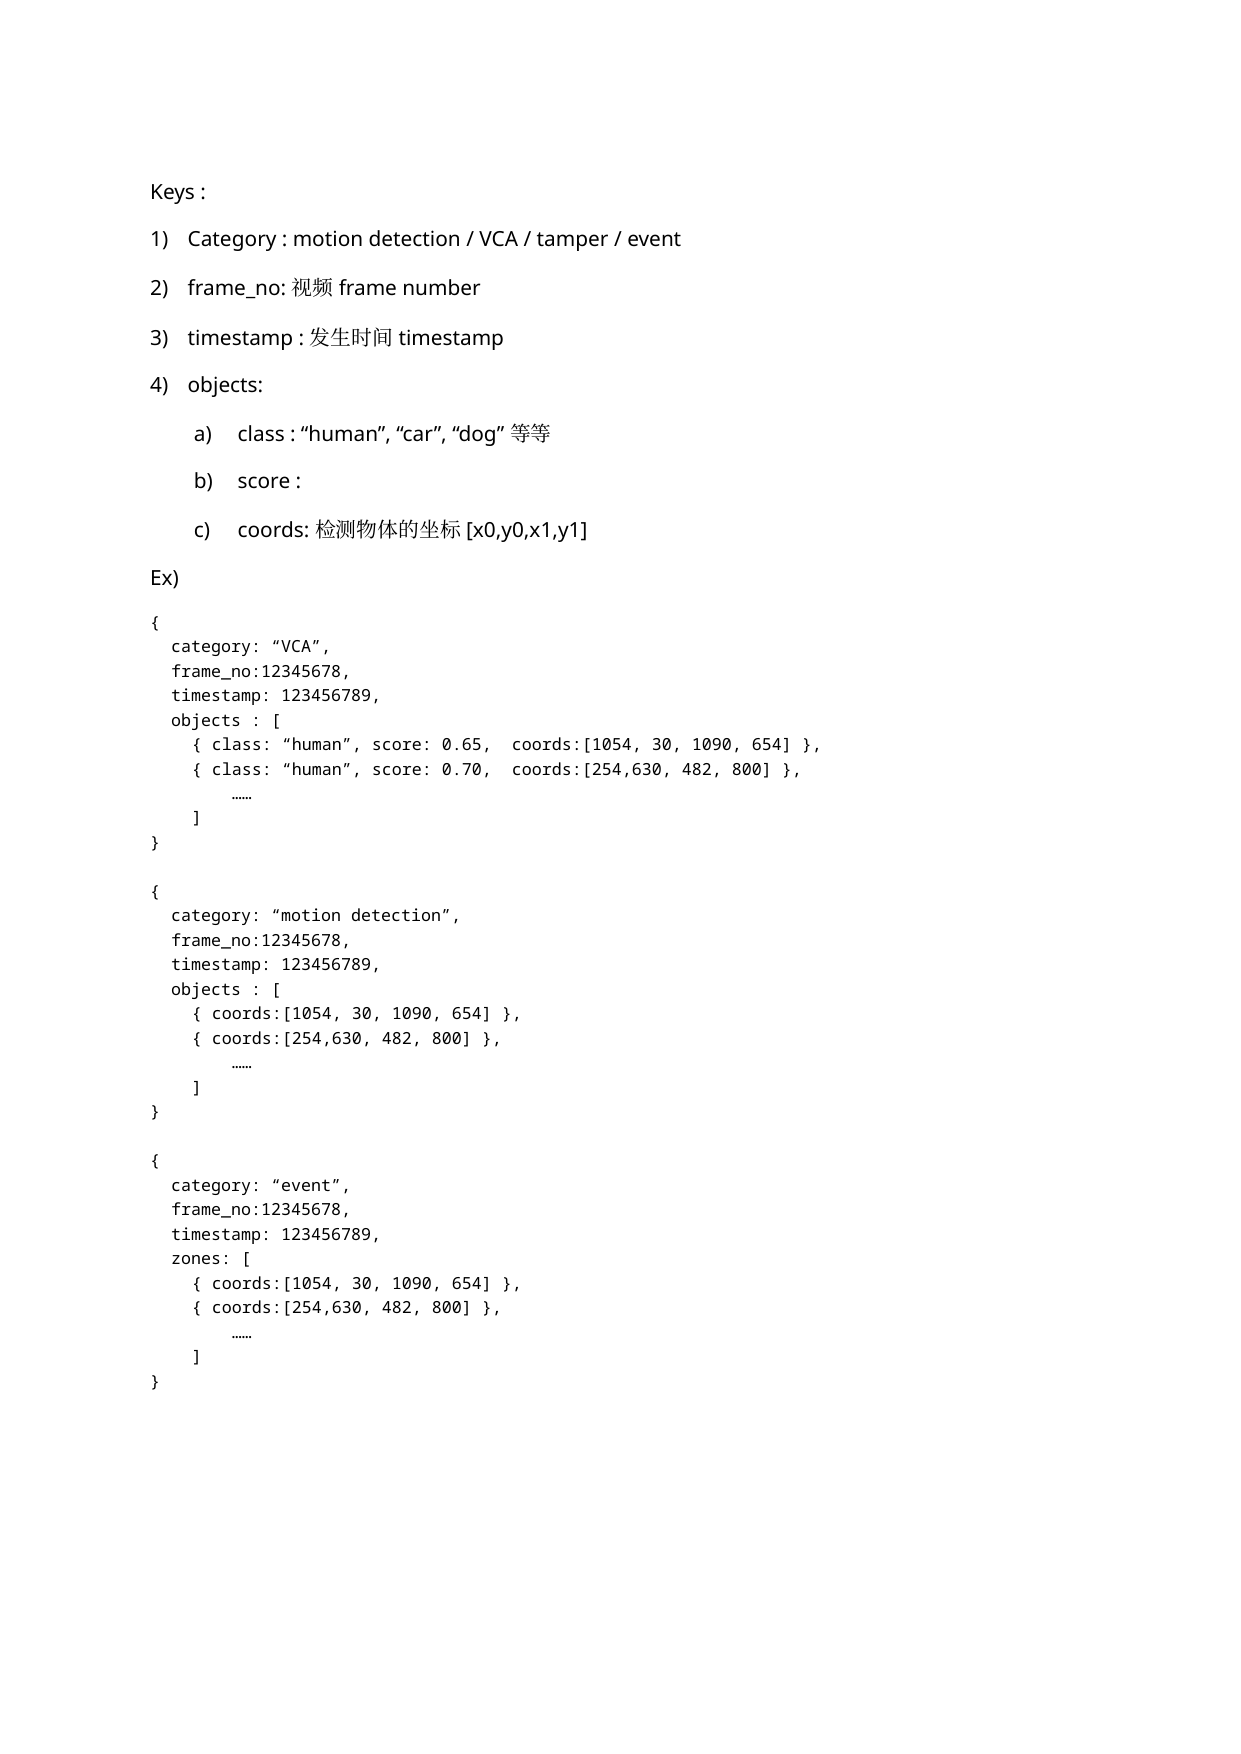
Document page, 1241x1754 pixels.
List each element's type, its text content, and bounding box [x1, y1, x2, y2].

text } [150, 1369, 1090, 1392]
text { coords:[254,630, 482, 800] }, [192, 1026, 1090, 1049]
text { [150, 610, 1090, 633]
list class : “human”, “car”, “dog” 等等 [194, 417, 1090, 447]
text …… ] [192, 782, 1090, 829]
text category: “event”, [171, 1173, 1090, 1196]
text …… ] [192, 1320, 1090, 1367]
text …… ] [192, 1051, 1090, 1098]
text { coords:[254,630, 482, 800] }, [192, 1296, 1090, 1318]
text } [150, 1100, 1090, 1123]
text { coords:[1054, 30, 1090, 654] }, [192, 1002, 1090, 1025]
text timestamp: 123456789, [171, 684, 1090, 706]
text category: “motion detection”, [171, 904, 1090, 927]
text timestamp: 123456789, [171, 953, 1090, 976]
text } [150, 831, 1090, 853]
text frame_no:12345678, [171, 1198, 1090, 1221]
text objects : [ [171, 977, 1090, 1000]
list score : [194, 467, 1090, 495]
text frame_no:12345678, [171, 928, 1090, 951]
text { class: “human”, score: 0.70, coords:[254,630, 482, 800] }, [192, 757, 1090, 780]
text category: “VCA”, [171, 635, 1090, 657]
list Category : motion detection / VCA / tamper / event [150, 224, 1090, 253]
text Ex) [150, 563, 1090, 591]
list coords: 检测物体的坐标 [x0,y0,x1,y1] [194, 514, 1090, 544]
text objects : [ [171, 708, 1090, 731]
text { coords:[1054, 30, 1090, 654] }, [192, 1271, 1090, 1294]
text { class: “human”, score: 0.65, coords:[1054, 30, 1090, 654] }, [192, 733, 1090, 755]
text { [150, 879, 1090, 902]
text zones: [ [171, 1247, 1090, 1269]
text { [150, 1149, 1090, 1172]
list objects: [150, 370, 1090, 398]
text Keys : [150, 177, 1090, 206]
list frame_no: 视频 frame number [150, 272, 1090, 302]
text frame_no:12345678, [171, 659, 1090, 682]
text timestamp: 123456789, [171, 1222, 1090, 1245]
list timestamp : 发生时间 timestamp [150, 321, 1090, 351]
